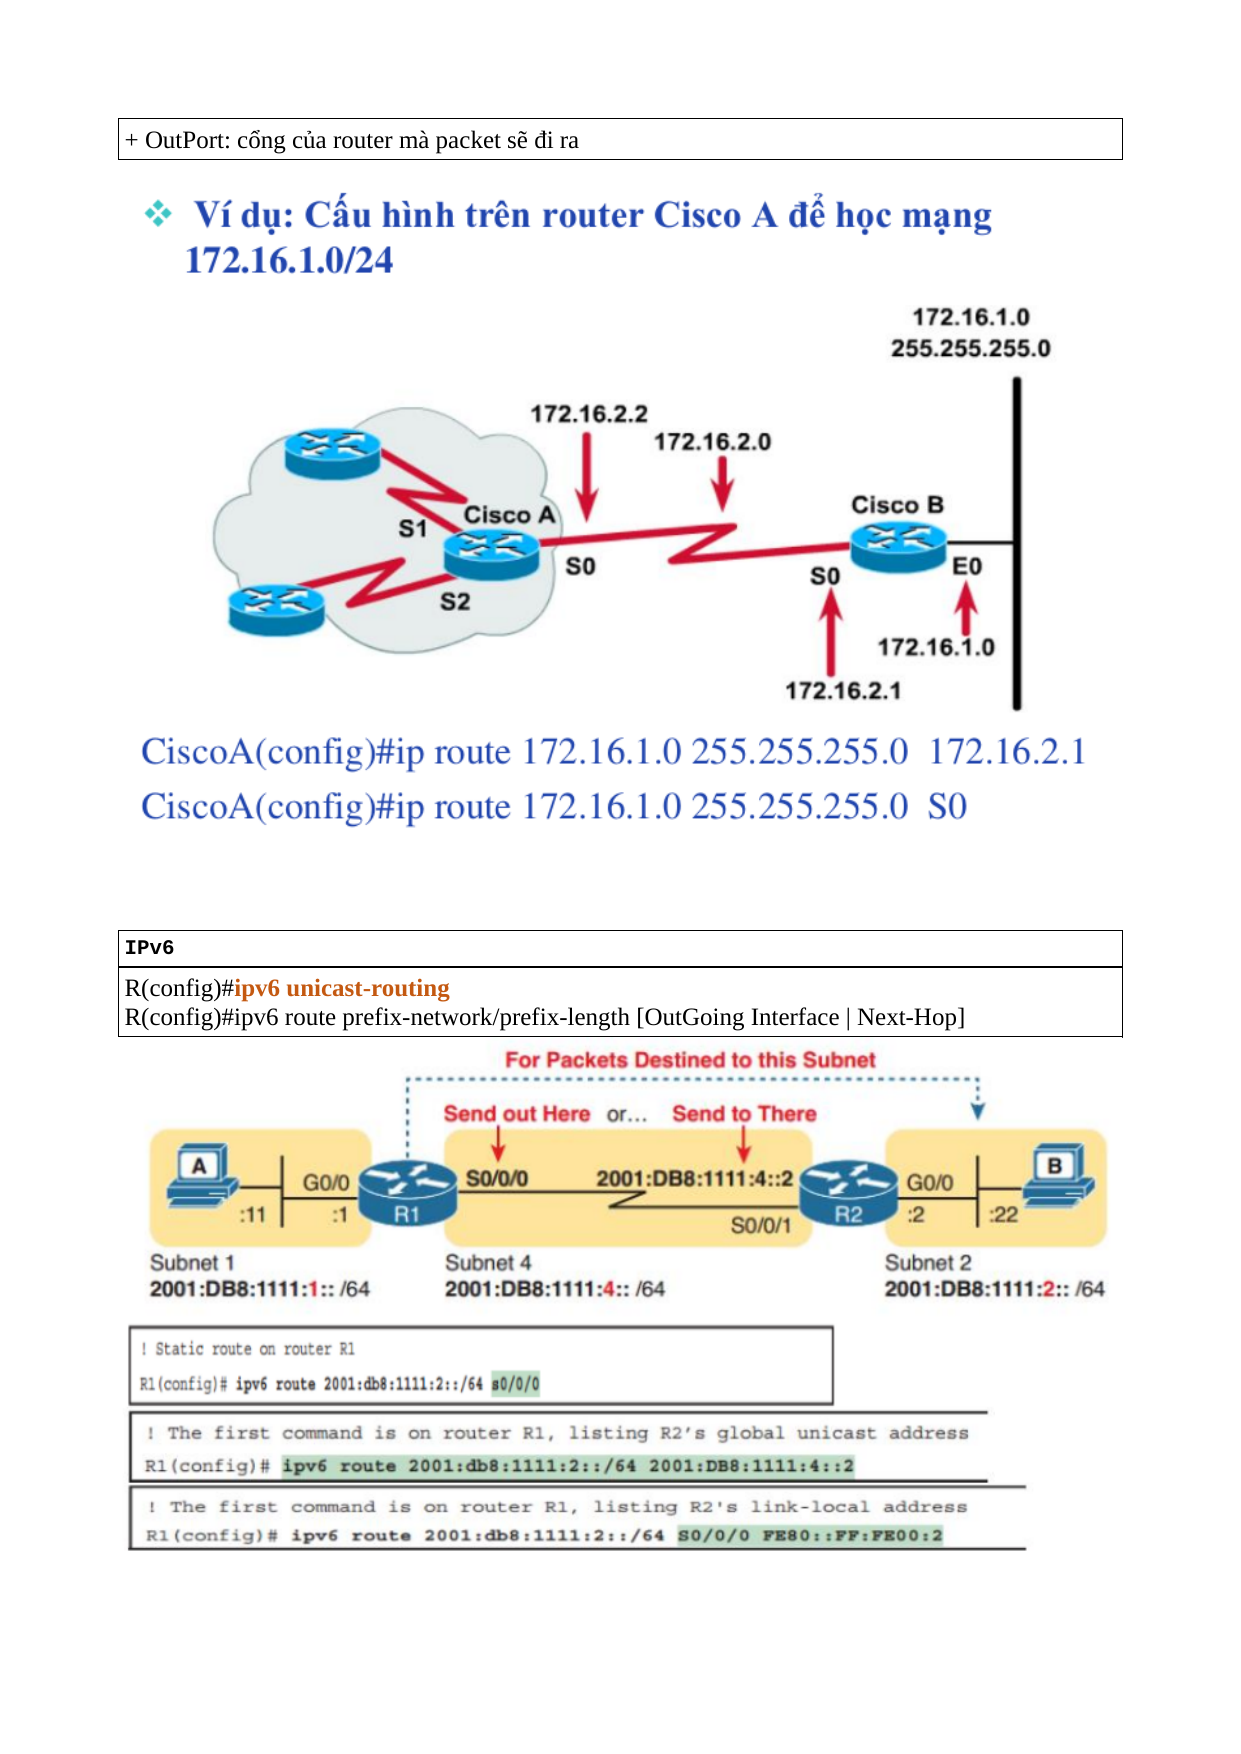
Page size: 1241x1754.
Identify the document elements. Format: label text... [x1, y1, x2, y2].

picture [118, 1037, 1123, 1561]
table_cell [119, 119, 1122, 159]
table_header IPv6 [119, 931, 1122, 966]
table_cell R(config)#ipv6 unicast-routing R(config)#ipv6 route prefix-network/prefix-length [OutGoing Interface | Next-Hop] [119, 968, 1122, 1036]
picture [118, 168, 1123, 859]
